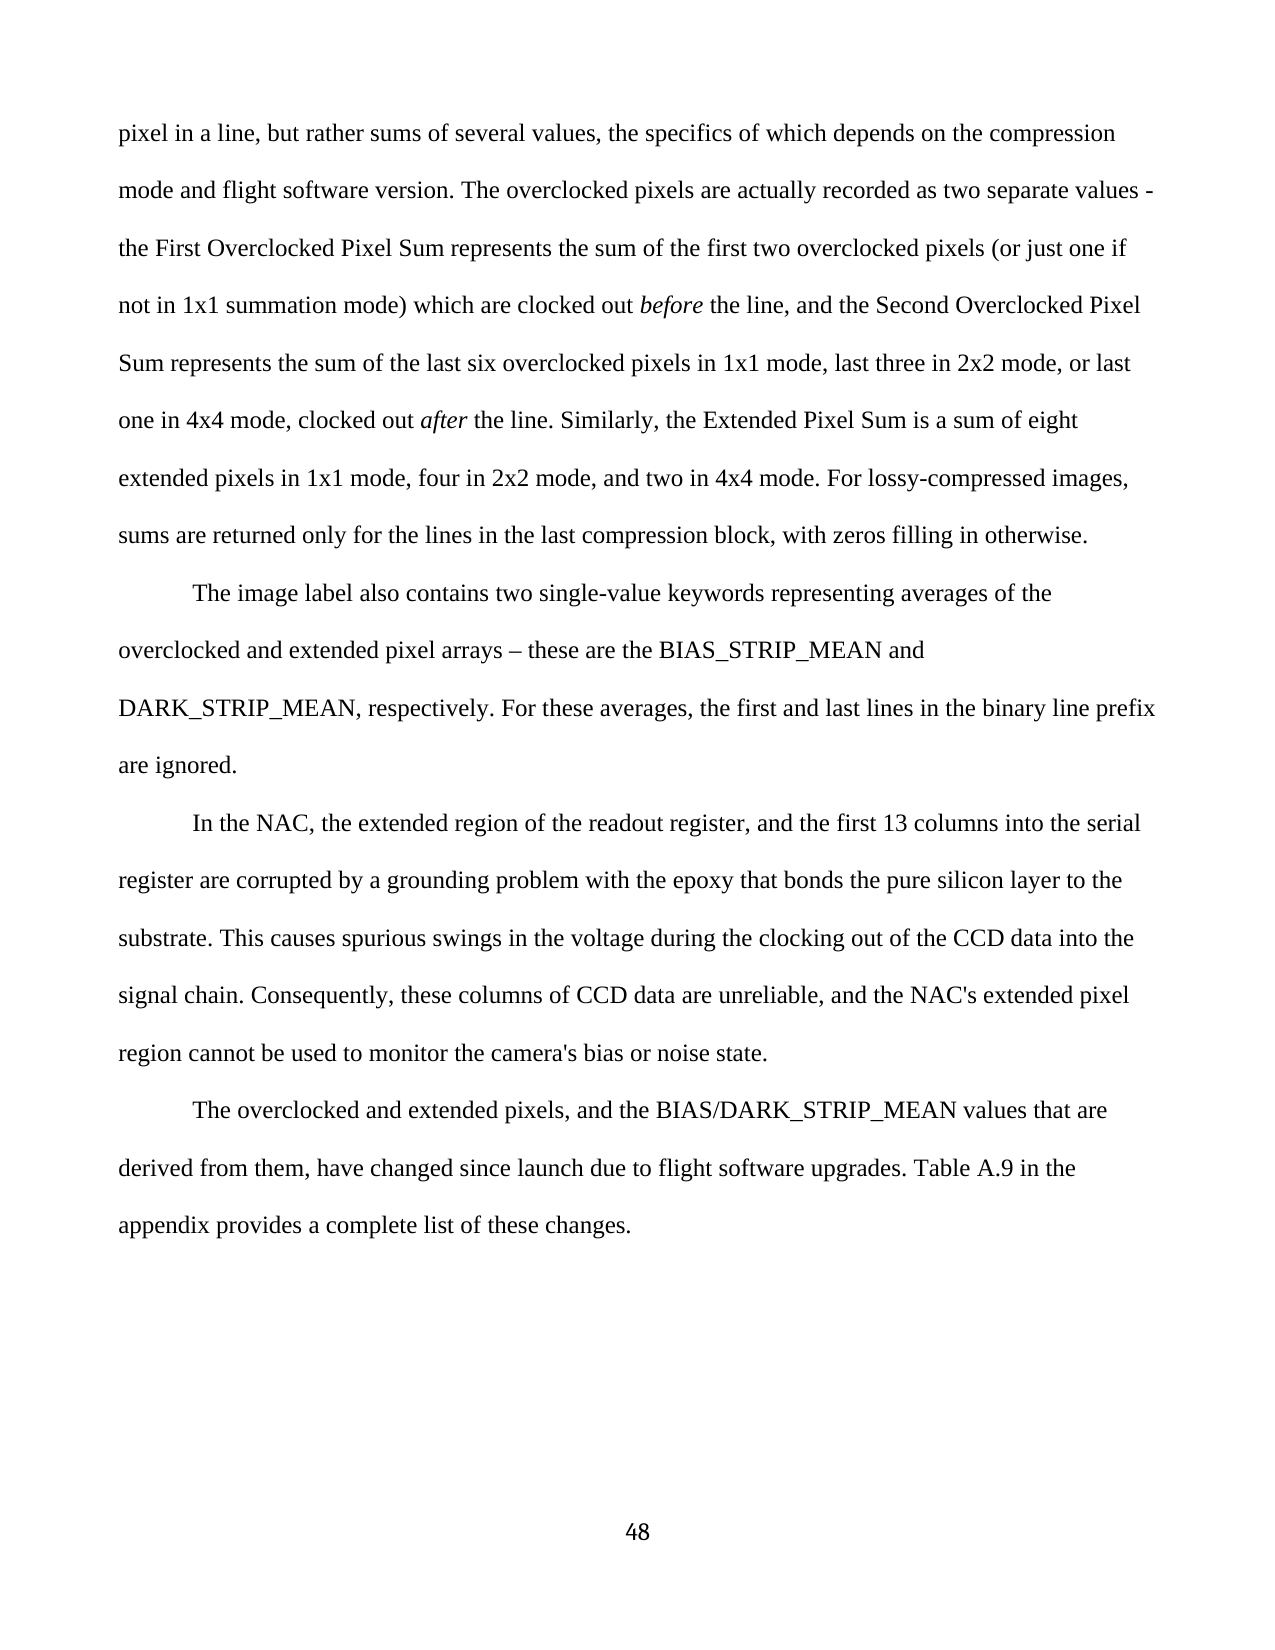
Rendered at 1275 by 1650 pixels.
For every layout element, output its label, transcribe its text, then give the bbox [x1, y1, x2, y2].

text The image label also contains two single-value keywords representing averages of the overclocked and extended pixel arrays – these are the BIAS_STRIP_MEAN and DARK_STRIP_MEAN, respectively. For these averages, the first and last lines in the binary line prefix are ignored. [118, 578, 1157, 779]
text The overclocked and extended pixels, and the BIAS/DARK_STRIP_MEAN values that are derived from them, have changed since launch due to flight software upgrades. Table A.9 in the appendix provides a complete list of these changes. [118, 1096, 1157, 1239]
text In the NAC, the extended region of the readout register, and the first 13 columns into the serial register are corrupted by a grounding problem with the epoxy that bonds the pure silicon layer to the substrate. This causes spurious swings in the voltage during the clocking out of the CCD data into the signal chain. Consequently, these columns of CCD data are unreliable, and the NAC's extended pixel region cannot be used to monitor the camera's bias or noise state. [118, 808, 1157, 1067]
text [118, 118, 1157, 549]
